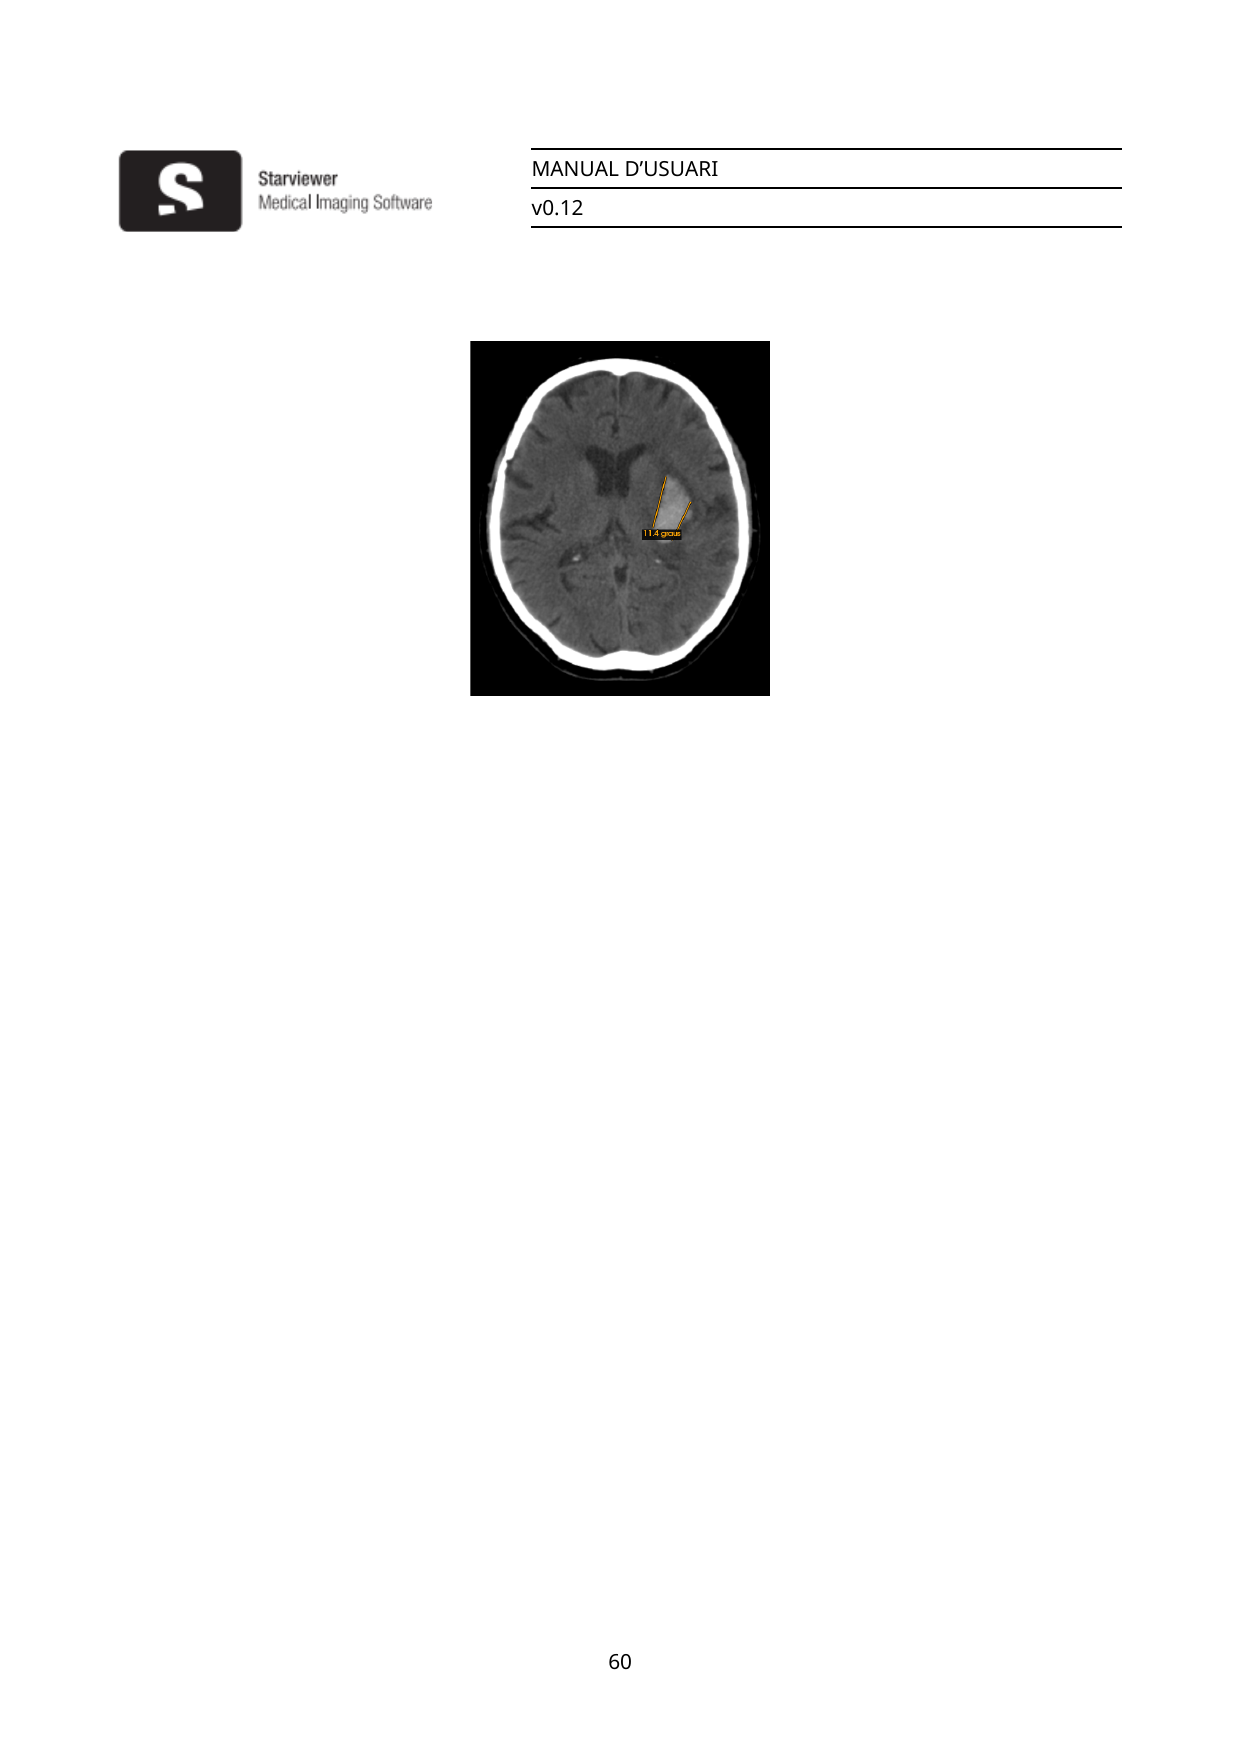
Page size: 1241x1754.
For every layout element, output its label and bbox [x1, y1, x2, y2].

picture [470, 341, 770, 696]
